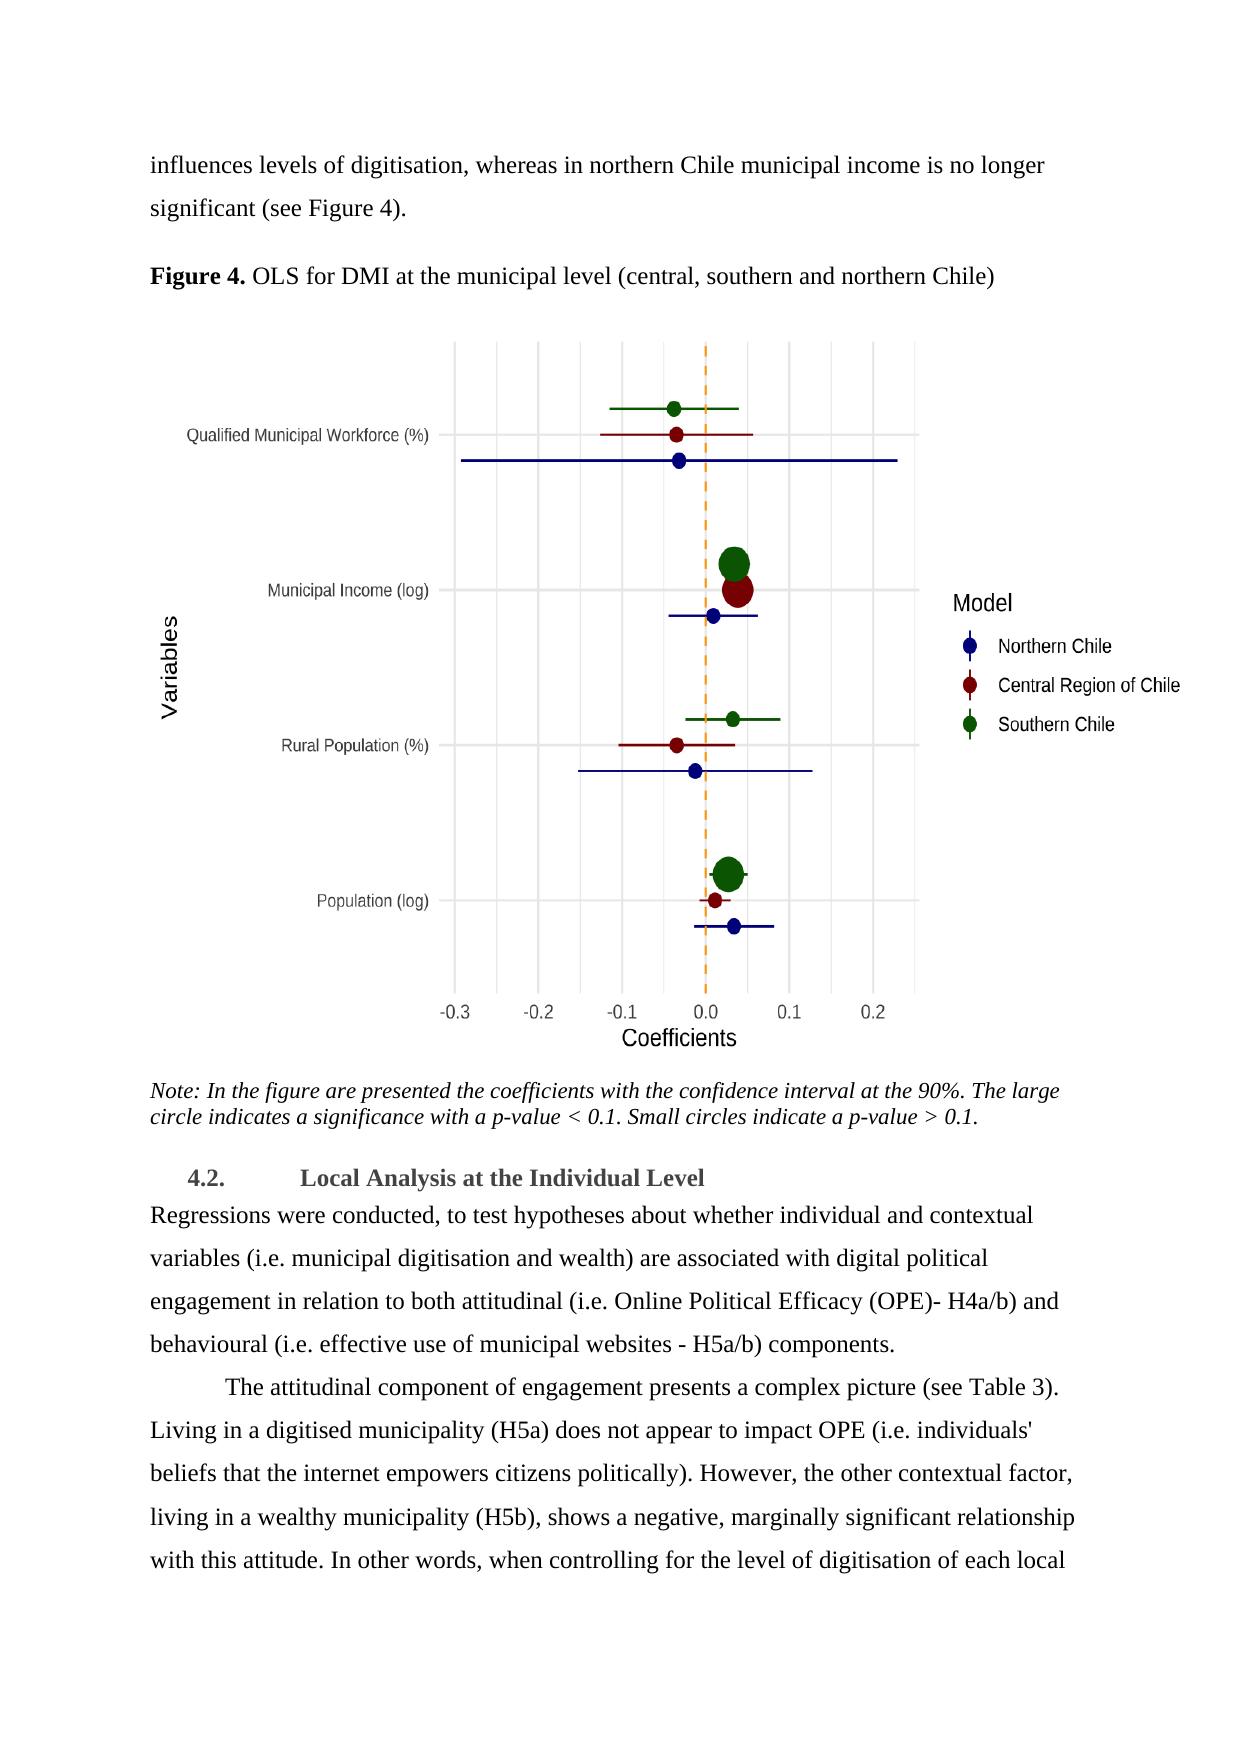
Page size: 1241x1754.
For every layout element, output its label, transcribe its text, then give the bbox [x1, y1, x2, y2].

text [150, 1372, 1090, 1573]
text Regressions were conducted, to test hypotheses about whether individual and contextual variables (i.e. municipal digitisation and wealth) are associated with digital political engagement in relation to both attitudinal (i.e. Online Political Efficacy (OPE)- H4a/b) and behavioural (i.e. effective use of municipal websites - H5a/b) components. [150, 1200, 1090, 1358]
text Note: In the figure are presented the coefficients with the confidence interval at the 90%. The large circle indicates a significance with a p-value < 0.1. Small circles indicate a p-value > 0.1. [150, 1077, 1090, 1129]
picture [150, 329, 1202, 1063]
subtitle Local Analysis at the Individual Level [187, 1163, 1090, 1191]
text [150, 150, 1090, 222]
text Figure 4. OLS for DMI at the municipal level (central, southern and northern Chile) [150, 261, 1090, 290]
